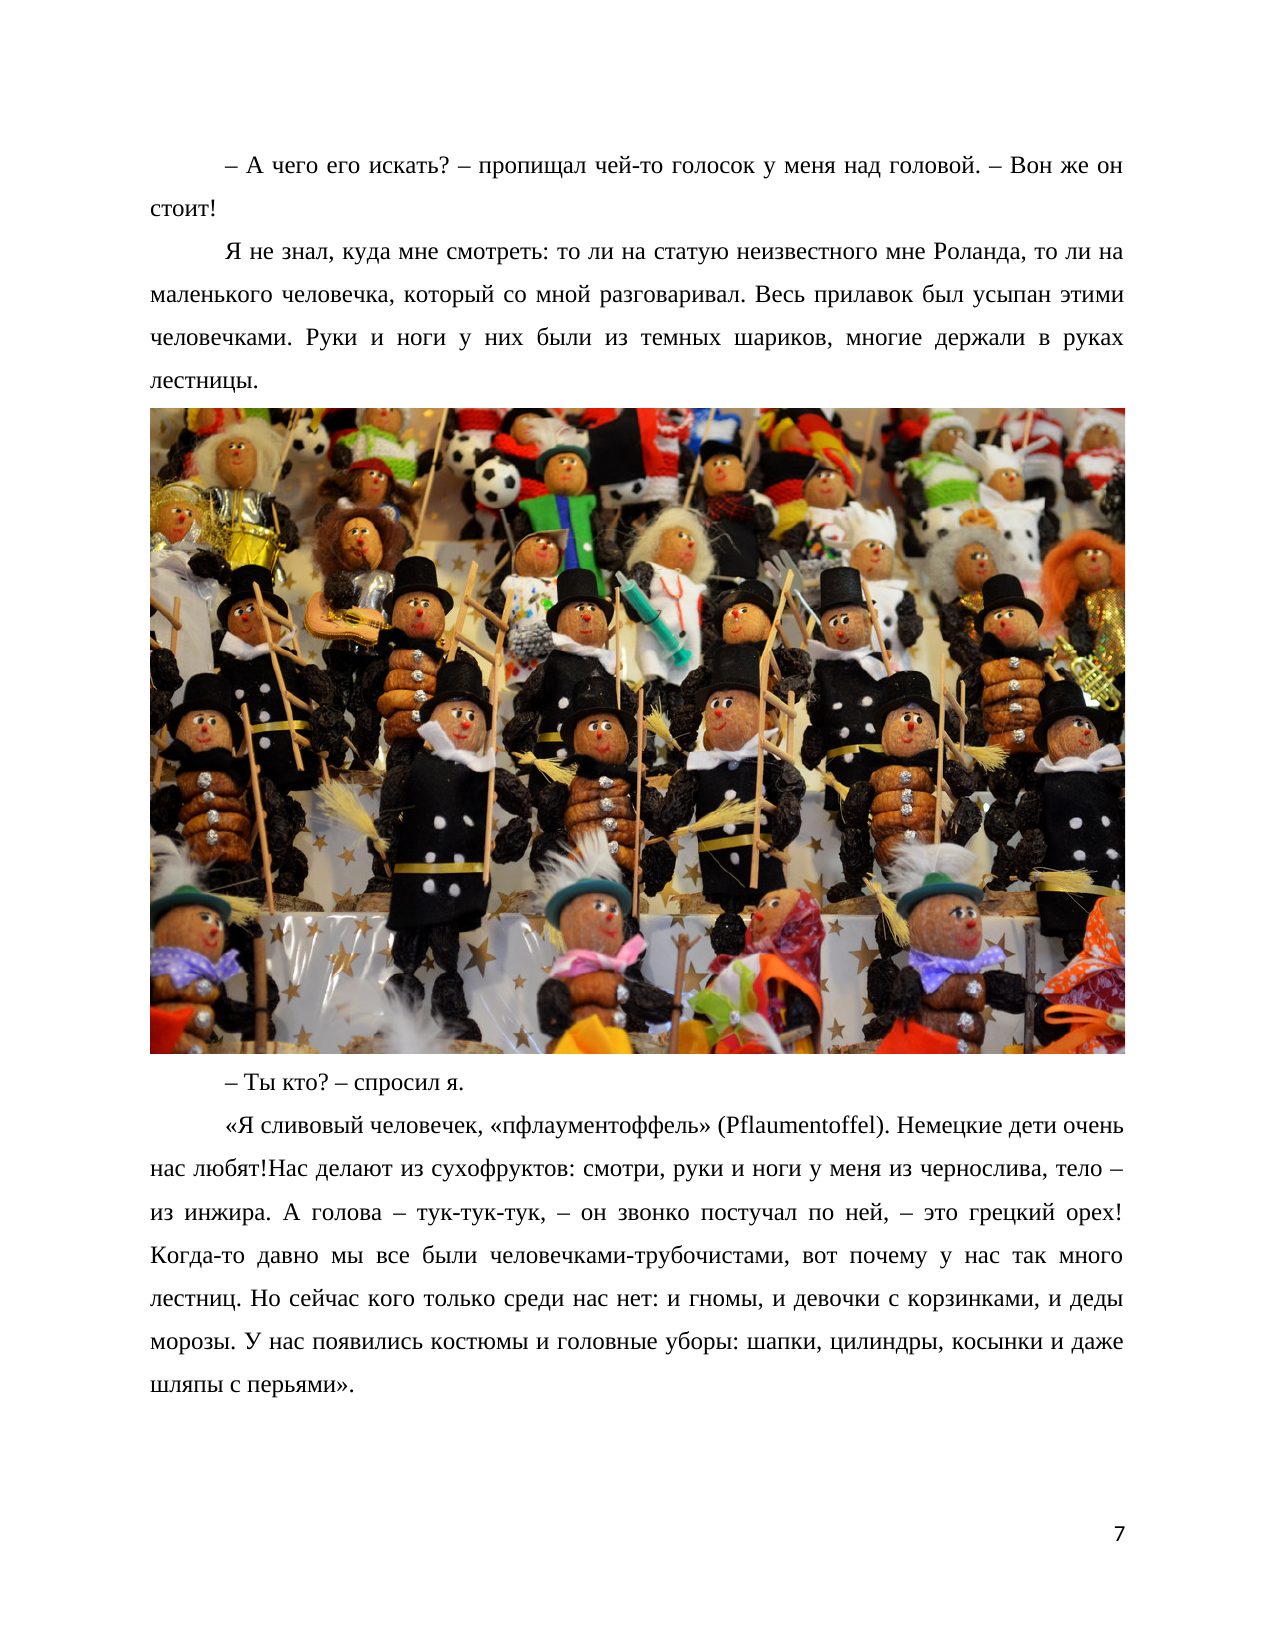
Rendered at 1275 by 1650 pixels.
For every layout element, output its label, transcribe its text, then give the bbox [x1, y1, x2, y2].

table_header [139, 409, 1136, 1067]
text – Ты кто? – спросил я. [150, 1067, 1125, 1096]
text «Я сливовый человечек, «пфлаументоффель» (Pflaumentoffel). Немецкие дети очень нас любят!Нас делают из сухофруктов: смотри, руки и ноги у меня из чернослива, тело – из инжира. А голова – тук-тук-тук, – он звонко постучал по ней, – это грецкий орех! Когда-то давно мы все были человечками-трубочистами, вот почему у нас так много лестниц. Но сейчас кого только среди нас нет: и гномы, и девочки с корзинками, и деды морозы. У нас появились костюмы и головные уборы: шапки, цилиндры, косынки и даже шляпы с перьями». [150, 1110, 1125, 1398]
picture [150, 408, 1125, 1054]
text Я не знал, куда мне смотреть: то ли на статую неизвестного мне Роланда, то ли на маленького человечка, который со мной разговаривал. Весь прилавок был усыпан этими человечками. Руки и ноги у них были из темных шариков, многие держали в руках лестницы. [150, 236, 1125, 394]
text – А чего его искать? – пропищал чей-то голосок у меня над головой. – Вон же он стоит! [150, 150, 1125, 222]
